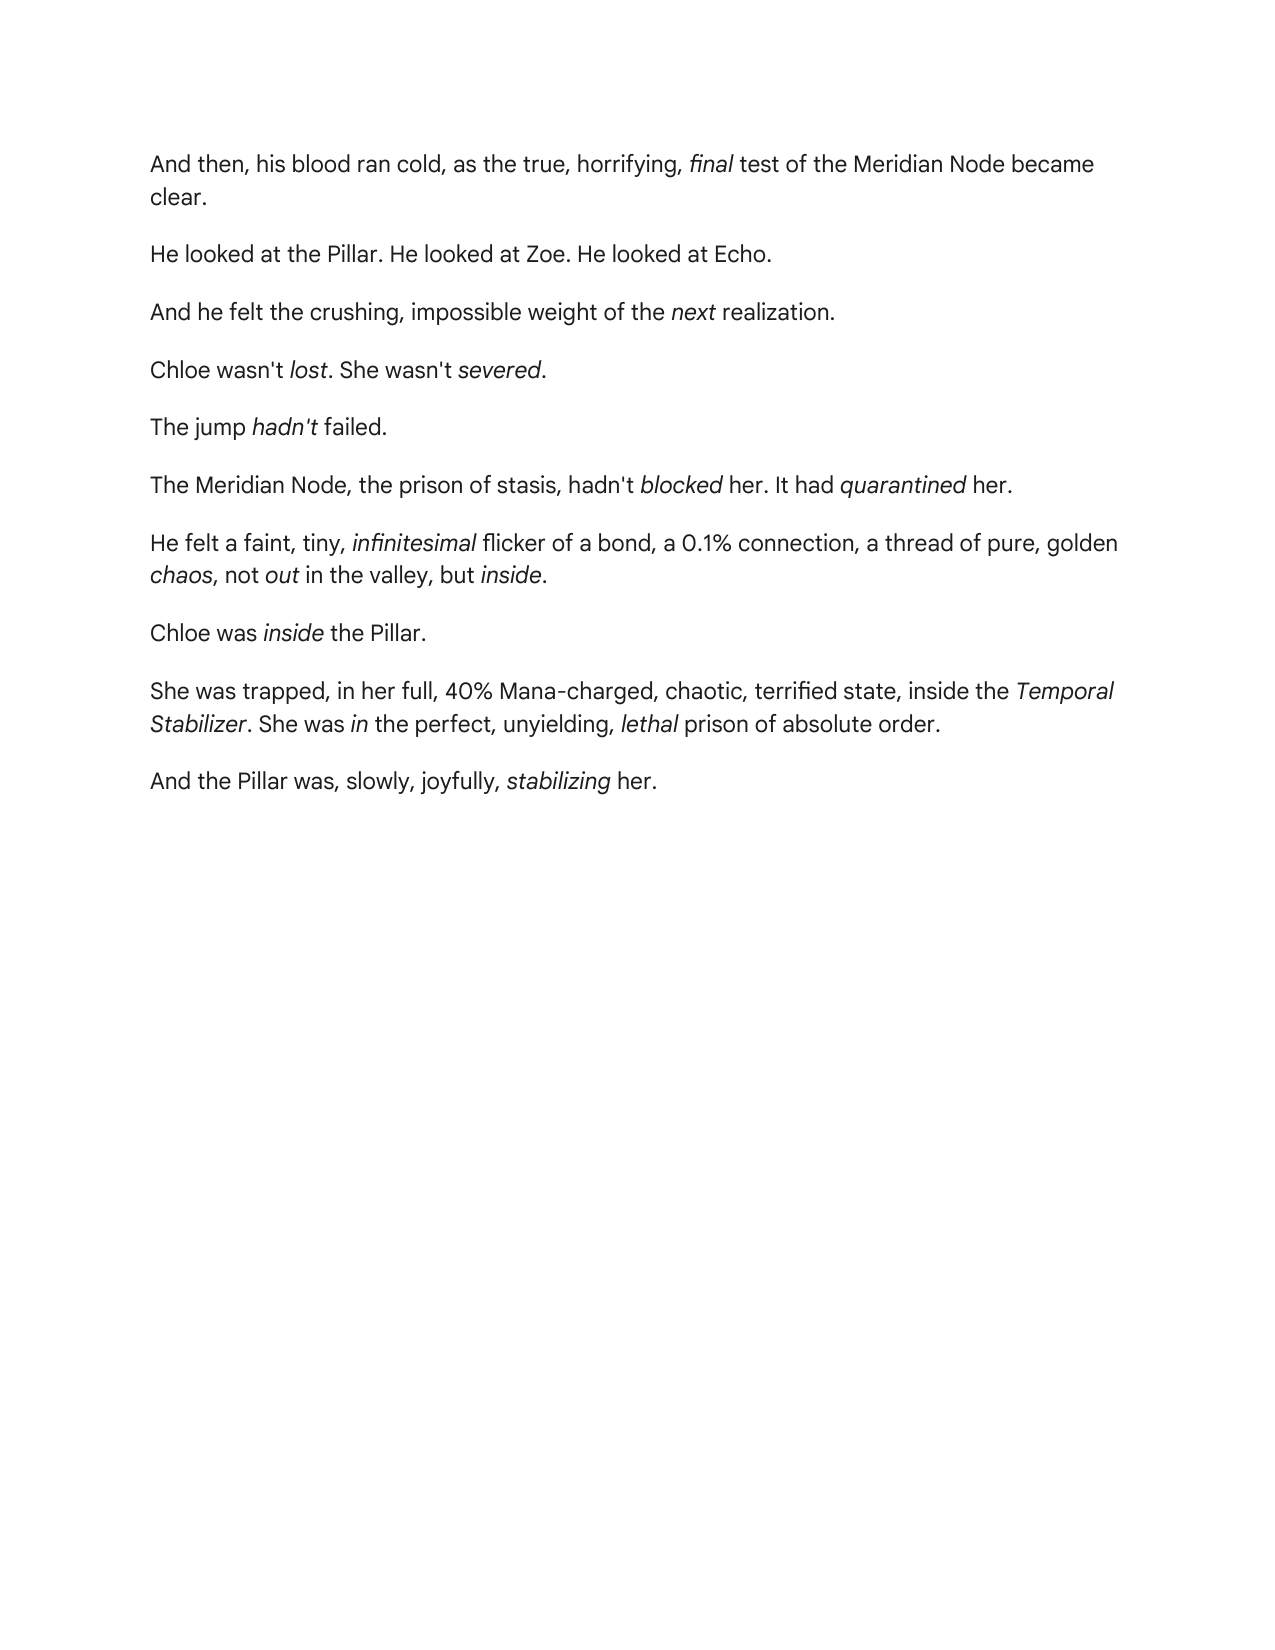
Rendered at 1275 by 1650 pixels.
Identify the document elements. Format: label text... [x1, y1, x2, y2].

text The Meridian Node, the prison of stasis, hadn't blocked her. It had quarantined her. [150, 471, 1125, 500]
text And then, his blood ran cold, as the true, horrifying, final test of the Meridian Node became clear. [150, 150, 1125, 211]
text She was trapped, in her full, 40% Mana-charged, chaotic, terrified state, inside the Temporal Stabilizer. She was in the perfect, unyielding, lethal prison of absolute order. [150, 677, 1125, 738]
text Chloe wasn't lost. She wasn't severed. [150, 356, 1125, 384]
text He felt a faint, tiny, infinitesimal flicker of a bond, a 0.1% connection, a thread of pure, golden chaos, not out in the valley, but inside. [150, 529, 1125, 590]
text Chloe was inside the Pillar. [150, 619, 1125, 648]
text He looked at the Pillar. He looked at Zoe. He looked at Echo. [150, 240, 1125, 269]
text And the Pillar was, slowly, joyfully, stabilizing her. [150, 767, 1125, 796]
text The jump hadn't failed. [150, 413, 1125, 442]
text And he felt the crushing, impossible weight of the next realization. [150, 298, 1125, 327]
